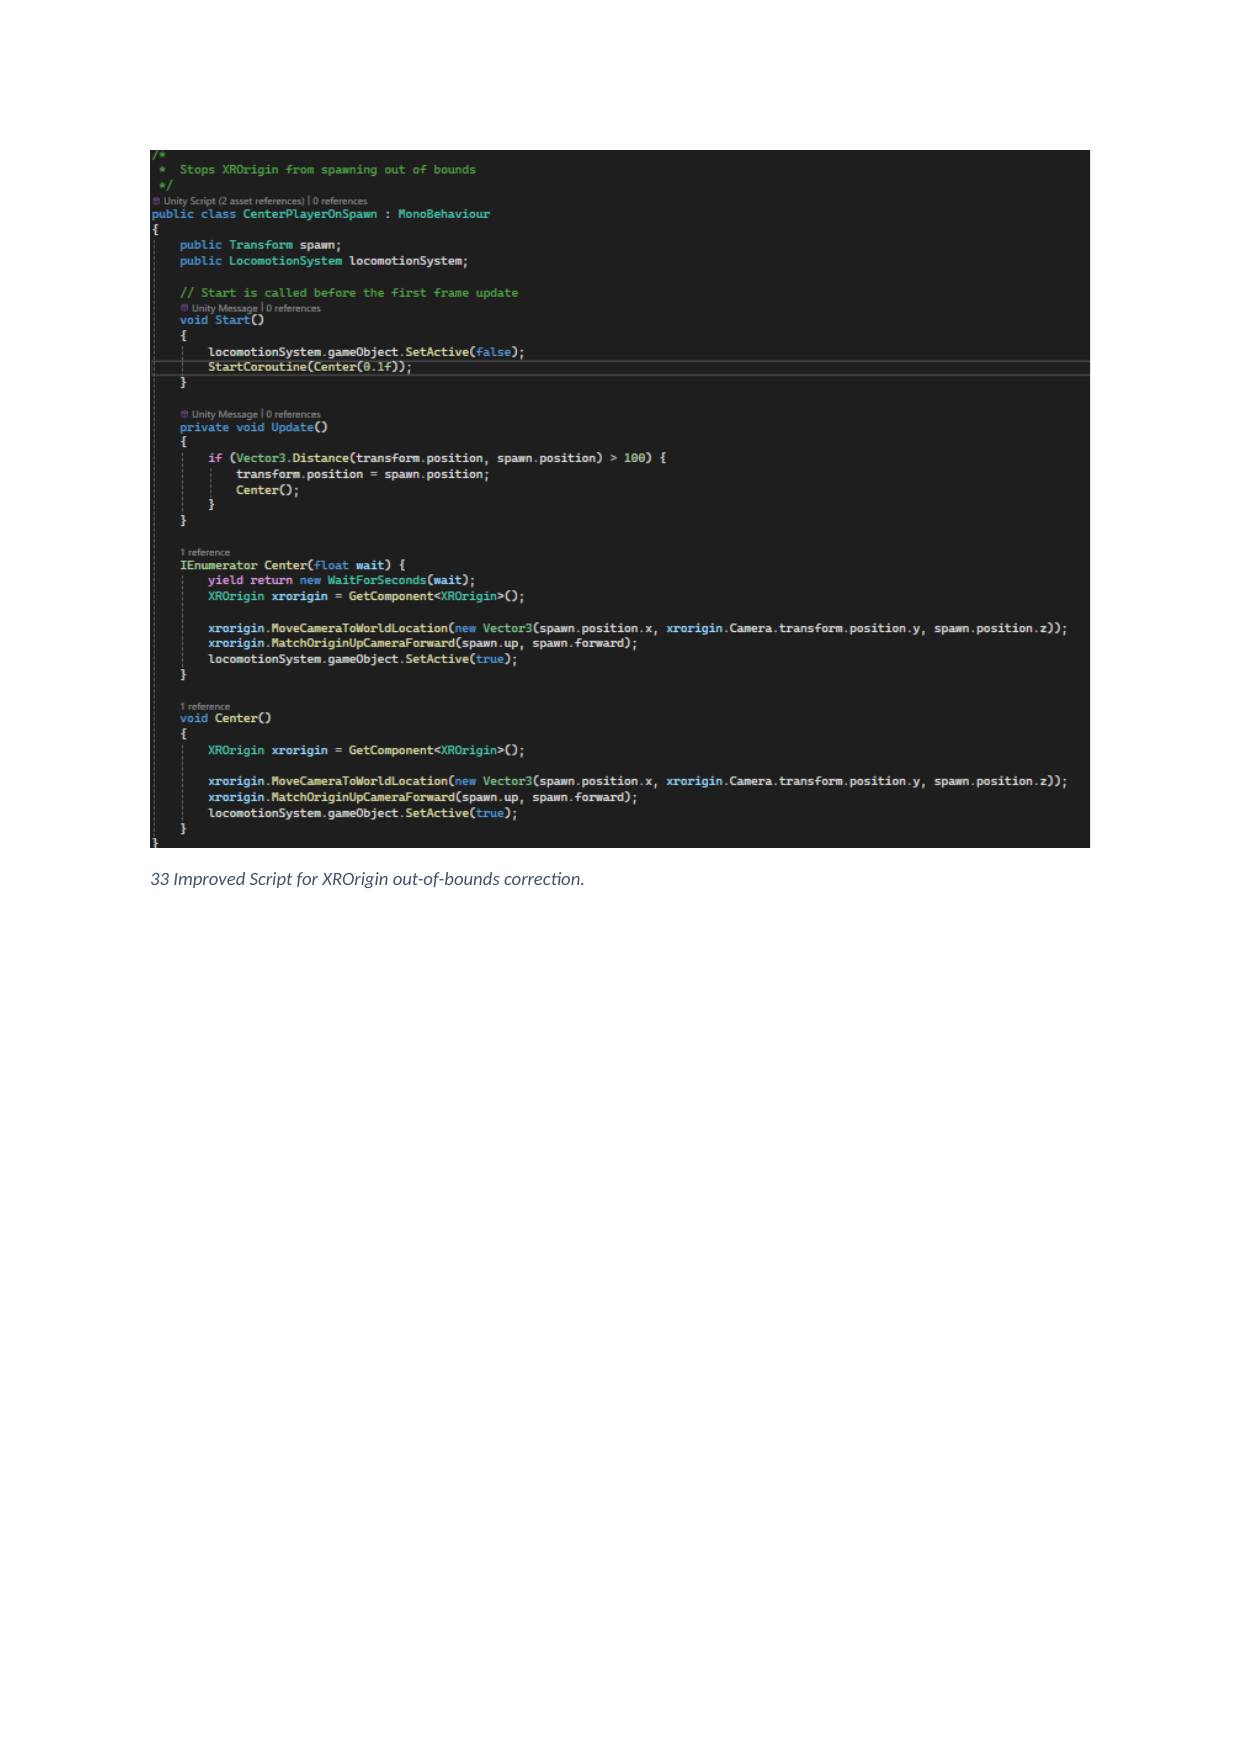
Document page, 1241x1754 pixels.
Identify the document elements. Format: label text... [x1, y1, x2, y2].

picture [150, 150, 1091, 848]
text 33 Improved Script for XROrigin out-of-bounds correction. [150, 867, 1090, 889]
